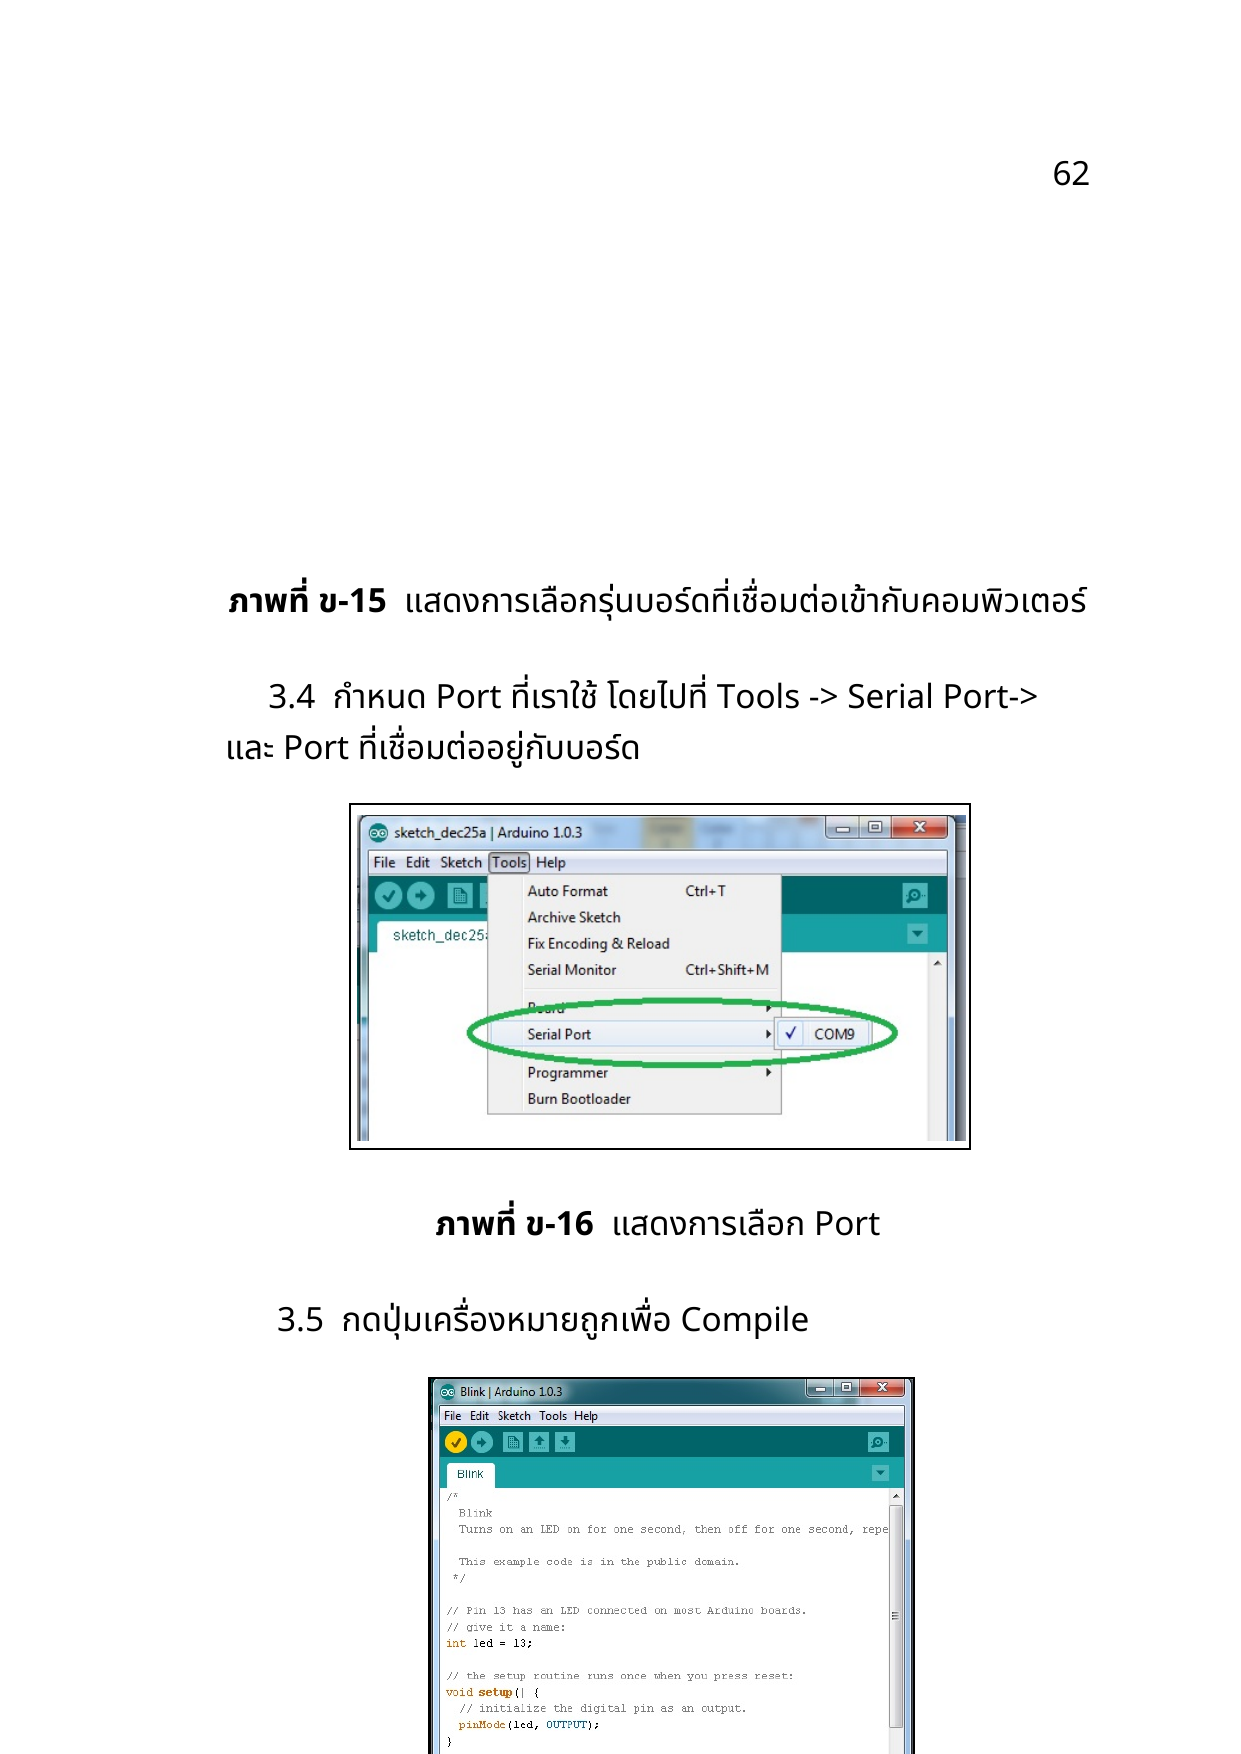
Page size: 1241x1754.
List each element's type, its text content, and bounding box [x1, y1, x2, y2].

picture [357, 815, 966, 1141]
picture [431, 1379, 913, 1754]
text ภาพที่ ข-16 แสดงการเลือก Port [225, 1200, 1090, 1251]
text 3.4 กำหนด Port ที่เราใช้ โดยไปที่ Tools -> Serial Port-> และ Port ที่เชื่อมต่ออยู่กับบอร์ด [225, 673, 1090, 774]
text 3.5 กดปุ่มเครื่องหมายถูกเพื่อ Compile [225, 1296, 1090, 1347]
text ภาพที่ ข-15 แสดงการเลือกรุ่นบอร์ดที่เชื่อมต่อเข้ากับคอมพิวเตอร์ [225, 577, 1090, 628]
